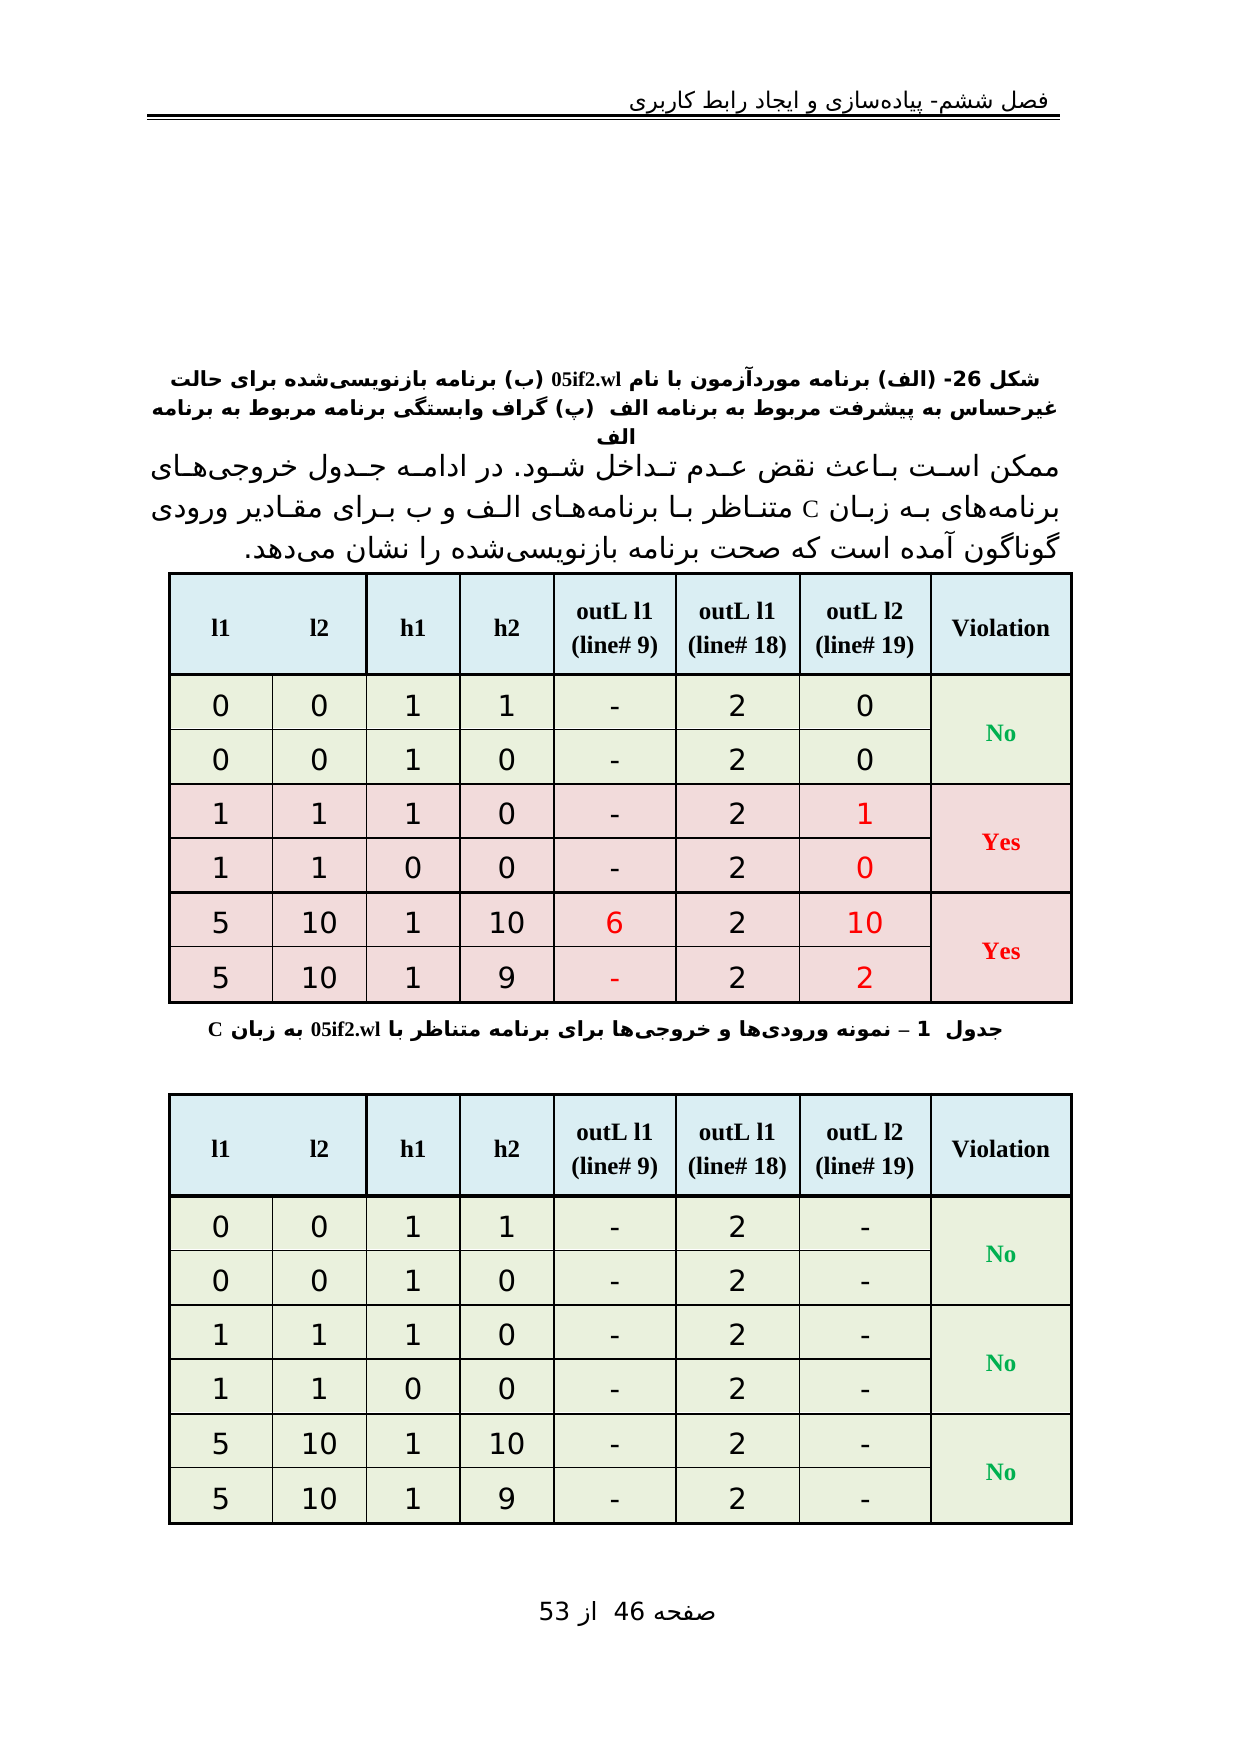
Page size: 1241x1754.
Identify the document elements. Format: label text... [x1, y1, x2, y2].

table_cell 2 [677, 947, 799, 1001]
table_cell 1 [171, 785, 272, 837]
table_cell - [800, 1468, 930, 1522]
table_header outL l2 (line# 19) [801, 575, 930, 673]
table_cell - [555, 1306, 675, 1358]
table_cell 2 [677, 1468, 799, 1522]
table_cell 0 [461, 730, 553, 783]
table_cell 1 [171, 839, 272, 891]
table_cell 1 [273, 839, 366, 891]
table_header outL l1 (line# 9) [555, 1096, 675, 1194]
table_cell - [555, 1251, 675, 1304]
table_cell - [800, 1306, 930, 1358]
table_cell - [555, 1415, 675, 1467]
table_cell Yes [932, 785, 1070, 891]
table_cell 1 [367, 1251, 459, 1304]
table_cell 1 [800, 785, 930, 837]
table_cell 0 [171, 730, 272, 783]
table_cell 5 [171, 894, 272, 946]
table_cell 2 [677, 730, 799, 783]
table_cell 9 [461, 947, 553, 1001]
table_cell - [555, 730, 675, 783]
table_cell - [555, 1468, 675, 1522]
table_cell - [555, 785, 675, 837]
table_cell 0 [273, 730, 366, 783]
table_cell 0 [461, 1251, 553, 1304]
table_cell 2 [677, 1306, 799, 1358]
table_cell No [932, 1198, 1070, 1304]
table_cell 0 [461, 839, 553, 891]
table_cell 2 [677, 676, 799, 728]
table_header Violation [932, 1096, 1070, 1194]
table_cell - [800, 1415, 930, 1467]
table_header l2 [273, 1096, 365, 1194]
table_cell 2 [677, 839, 799, 891]
table_header l1 [171, 1096, 273, 1194]
table_cell 2 [677, 1415, 799, 1467]
table_cell 2 [677, 785, 799, 837]
table_cell 5 [171, 947, 272, 1001]
table_cell 2 [800, 947, 930, 1001]
table_cell - [555, 1360, 675, 1412]
table_cell 0 [461, 1306, 553, 1358]
table_cell 0 [273, 1251, 366, 1304]
table_cell 0 [273, 676, 366, 728]
table_cell 9 [461, 1468, 553, 1522]
table_cell 1 [367, 894, 459, 946]
table_cell 2 [677, 894, 799, 946]
table_cell 10 [461, 1415, 553, 1467]
table_header h1 [368, 575, 459, 673]
table_cell 1 [367, 947, 459, 1001]
table_cell 10 [273, 894, 366, 946]
table_header outL l1 (line# 9) [555, 575, 675, 673]
table_cell 1 [273, 785, 366, 837]
table_cell - [555, 947, 675, 1001]
table_cell 0 [367, 1360, 459, 1412]
table_cell 1 [367, 730, 459, 783]
table_cell 0 [171, 1198, 272, 1249]
table_cell 0 [171, 676, 272, 728]
table_cell 1 [171, 1360, 272, 1412]
table_cell 1 [461, 676, 553, 728]
table_cell 10 [800, 894, 930, 946]
table_cell 0 [273, 1198, 366, 1249]
table_cell 0 [461, 1360, 553, 1412]
table_cell 1 [367, 785, 459, 837]
table_cell - [555, 839, 675, 891]
table_cell 10 [273, 1468, 366, 1522]
table_cell 0 [461, 785, 553, 837]
text در شکل 26، برنامه‌ مورد آزمونی است که برای بررسی دستورات if و else طراحی شده است. مسیرهای مختلفی در این برنامه وجود دارد که ممکن است باعث نقض عدم تداخل شود. در ادامه جدول خروجی‌های برنامه‌های به زبان C متناظر با برنامه‌های الف و ب برای مقادیر ورودی گوناگون آمده است که صحت برنامه بازنویسی‌شده را نشان می‌دهد. [150, 450, 1060, 565]
table_cell 5 [171, 1415, 272, 1467]
table_header Violation [932, 575, 1070, 673]
table_cell 6 [555, 894, 675, 946]
table_cell - [555, 676, 675, 728]
table_cell 0 [800, 676, 930, 728]
table_cell 2 [677, 1360, 799, 1412]
table_cell 1 [367, 1306, 459, 1358]
table_header outL l2 (line# 19) [801, 1096, 930, 1194]
table_cell 2 [677, 1251, 799, 1304]
table_cell - [555, 1198, 675, 1249]
table_cell No [932, 676, 1070, 783]
table_cell Yes [932, 894, 1070, 1001]
table_cell 1 [367, 1415, 459, 1467]
table_cell 1 [367, 1198, 459, 1249]
table_cell 1 [273, 1306, 366, 1358]
table_cell 10 [273, 947, 366, 1001]
table_header l1 [171, 575, 273, 673]
table_cell 10 [273, 1415, 366, 1467]
table_cell 1 [367, 676, 459, 728]
text جدول 1 – نمونه ورودی‌ها و خروجی‌ها برای برنامه متناظر با 05if2.wl به زبان C [150, 1017, 1062, 1041]
table_header outL l1 (line# 18) [677, 575, 799, 673]
table_cell - [800, 1198, 930, 1249]
table_cell 0 [800, 730, 930, 783]
table_cell 2 [677, 1198, 799, 1249]
table_cell 0 [367, 839, 459, 891]
table_cell - [800, 1251, 930, 1304]
table_cell No [932, 1415, 1070, 1522]
table_cell 5 [171, 1468, 272, 1522]
table_cell - [800, 1360, 930, 1412]
table_header h1 [368, 1096, 459, 1194]
table_cell 1 [367, 1468, 459, 1522]
table_cell 1 [273, 1360, 366, 1412]
table_header outL l1 (line# 18) [677, 1096, 799, 1194]
table_header l2 [273, 575, 365, 673]
table_header h2 [461, 1096, 553, 1194]
table_cell 1 [461, 1198, 553, 1249]
table_cell 10 [461, 894, 553, 946]
table_cell 1 [171, 1306, 272, 1358]
table_cell 0 [800, 839, 930, 891]
table_cell 0 [171, 1251, 272, 1304]
table_header h2 [461, 575, 553, 673]
table_cell No [932, 1306, 1070, 1412]
